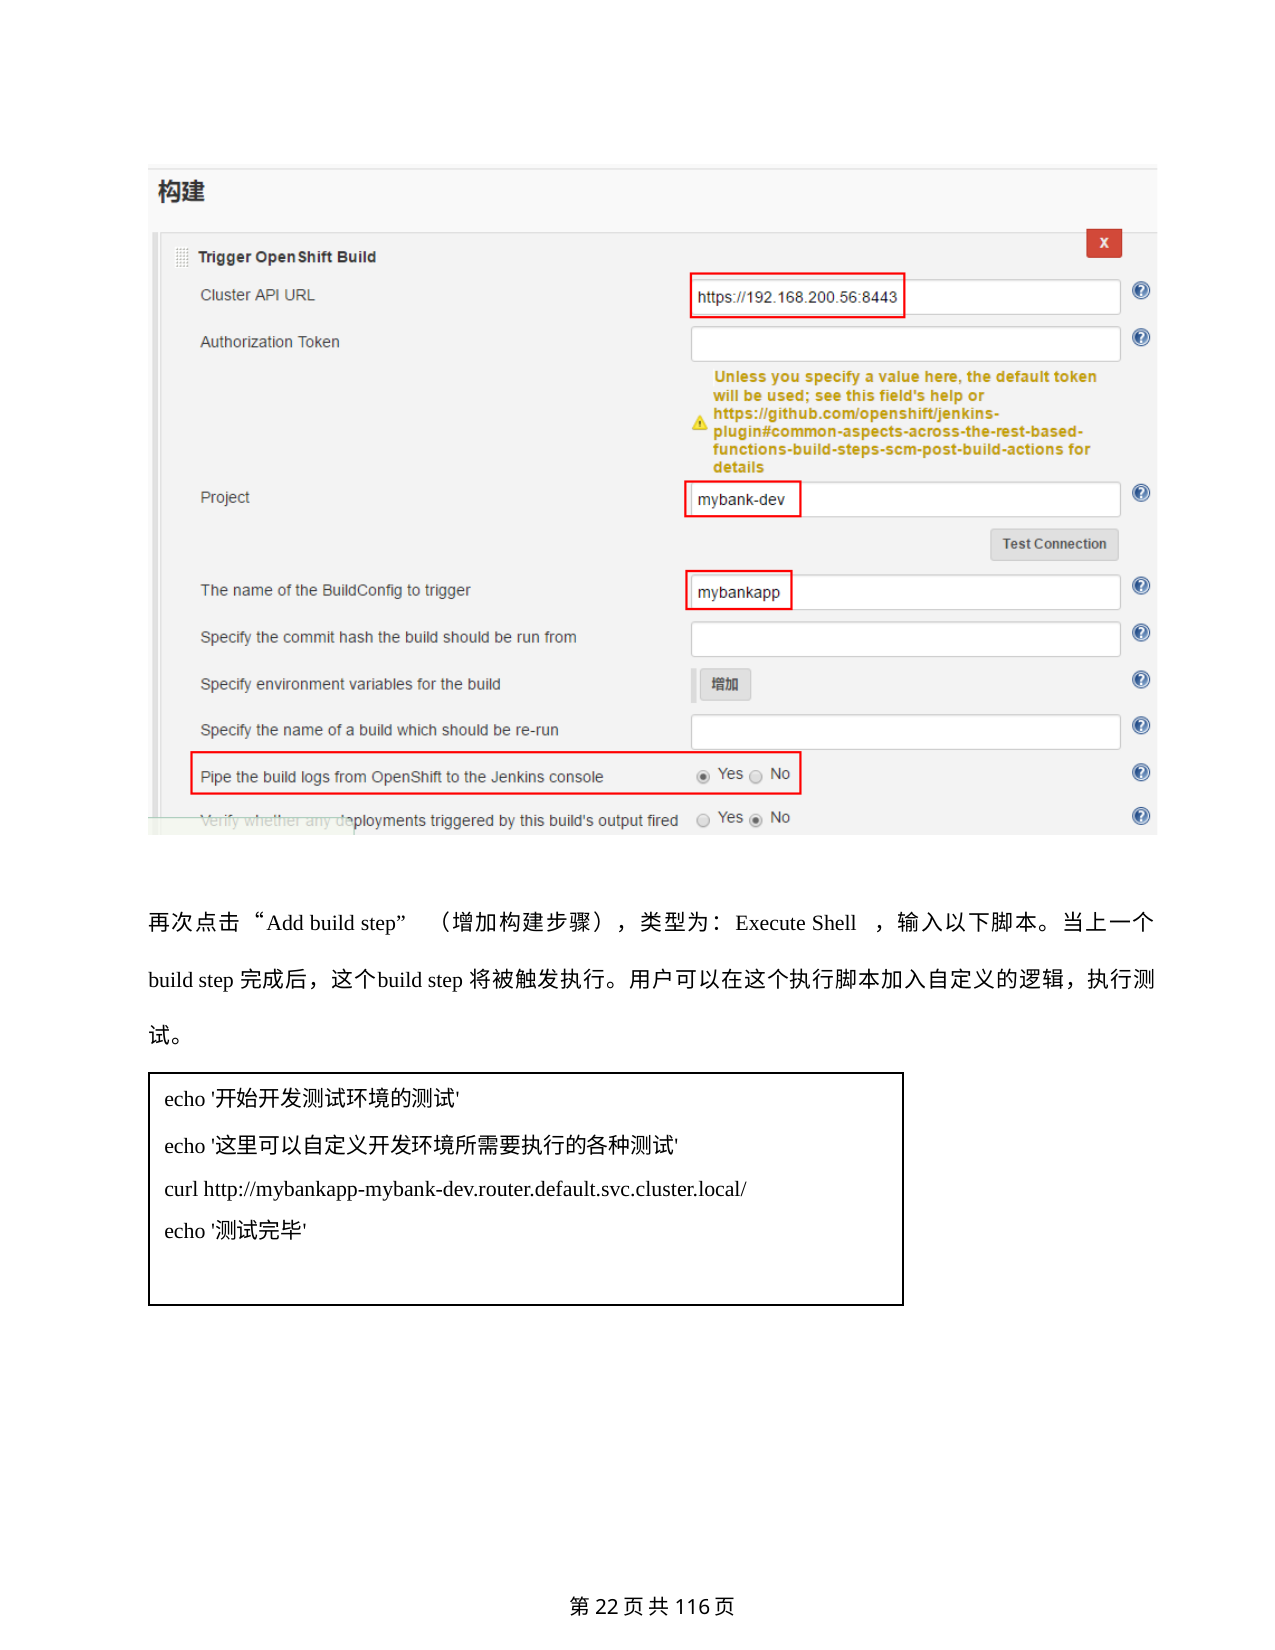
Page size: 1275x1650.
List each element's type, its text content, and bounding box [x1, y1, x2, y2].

picture [148, 164, 1158, 835]
text 再次点击“Add build step”（增加构建步骤），类型为：Execute Shell，输入以下脚本。当上一个build step完成后，这个build step将被触发执行。用户可以在这个执行脚本加入自定义的逻辑，执行测试。 [148, 902, 1156, 1052]
